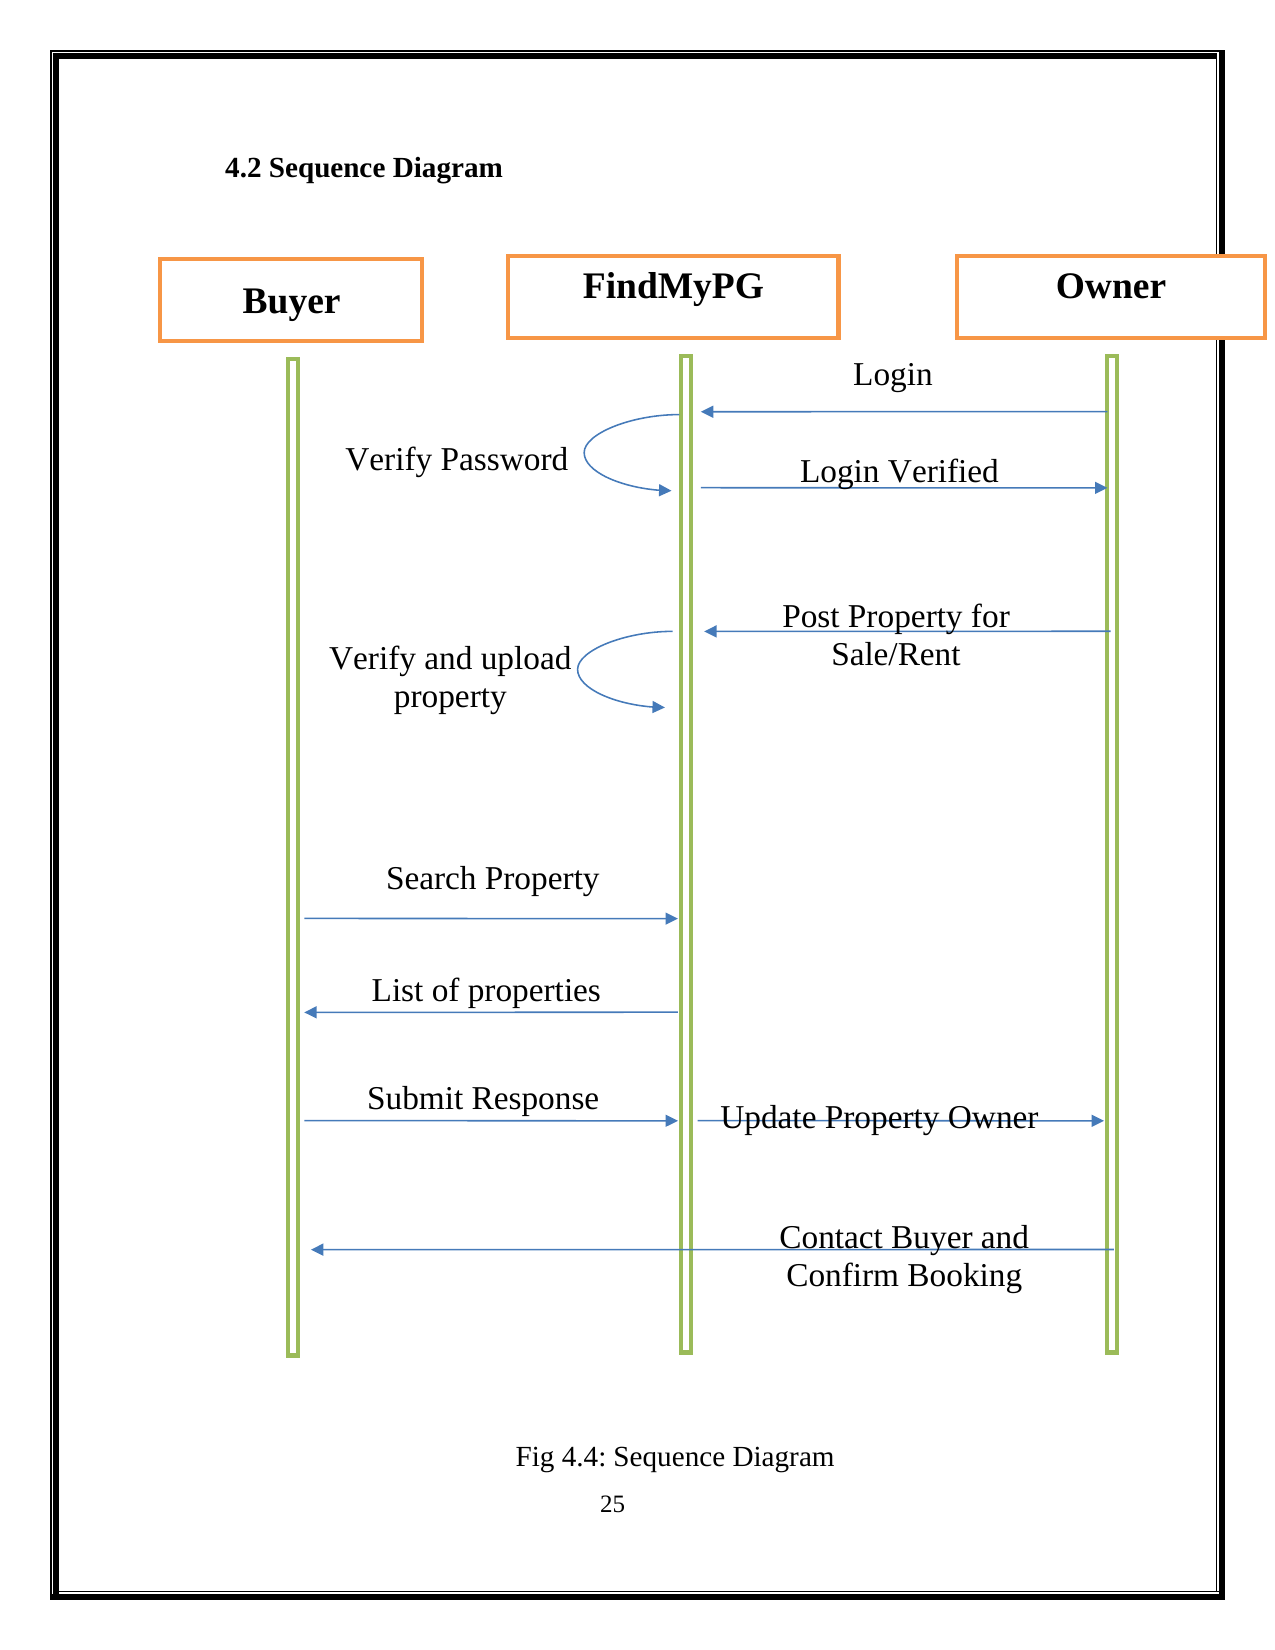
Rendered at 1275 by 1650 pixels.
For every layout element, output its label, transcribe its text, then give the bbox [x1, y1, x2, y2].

text 4.2 Sequence Diagram [225, 150, 1125, 183]
text Fig 4.4: Sequence Diagram [225, 1439, 1125, 1473]
